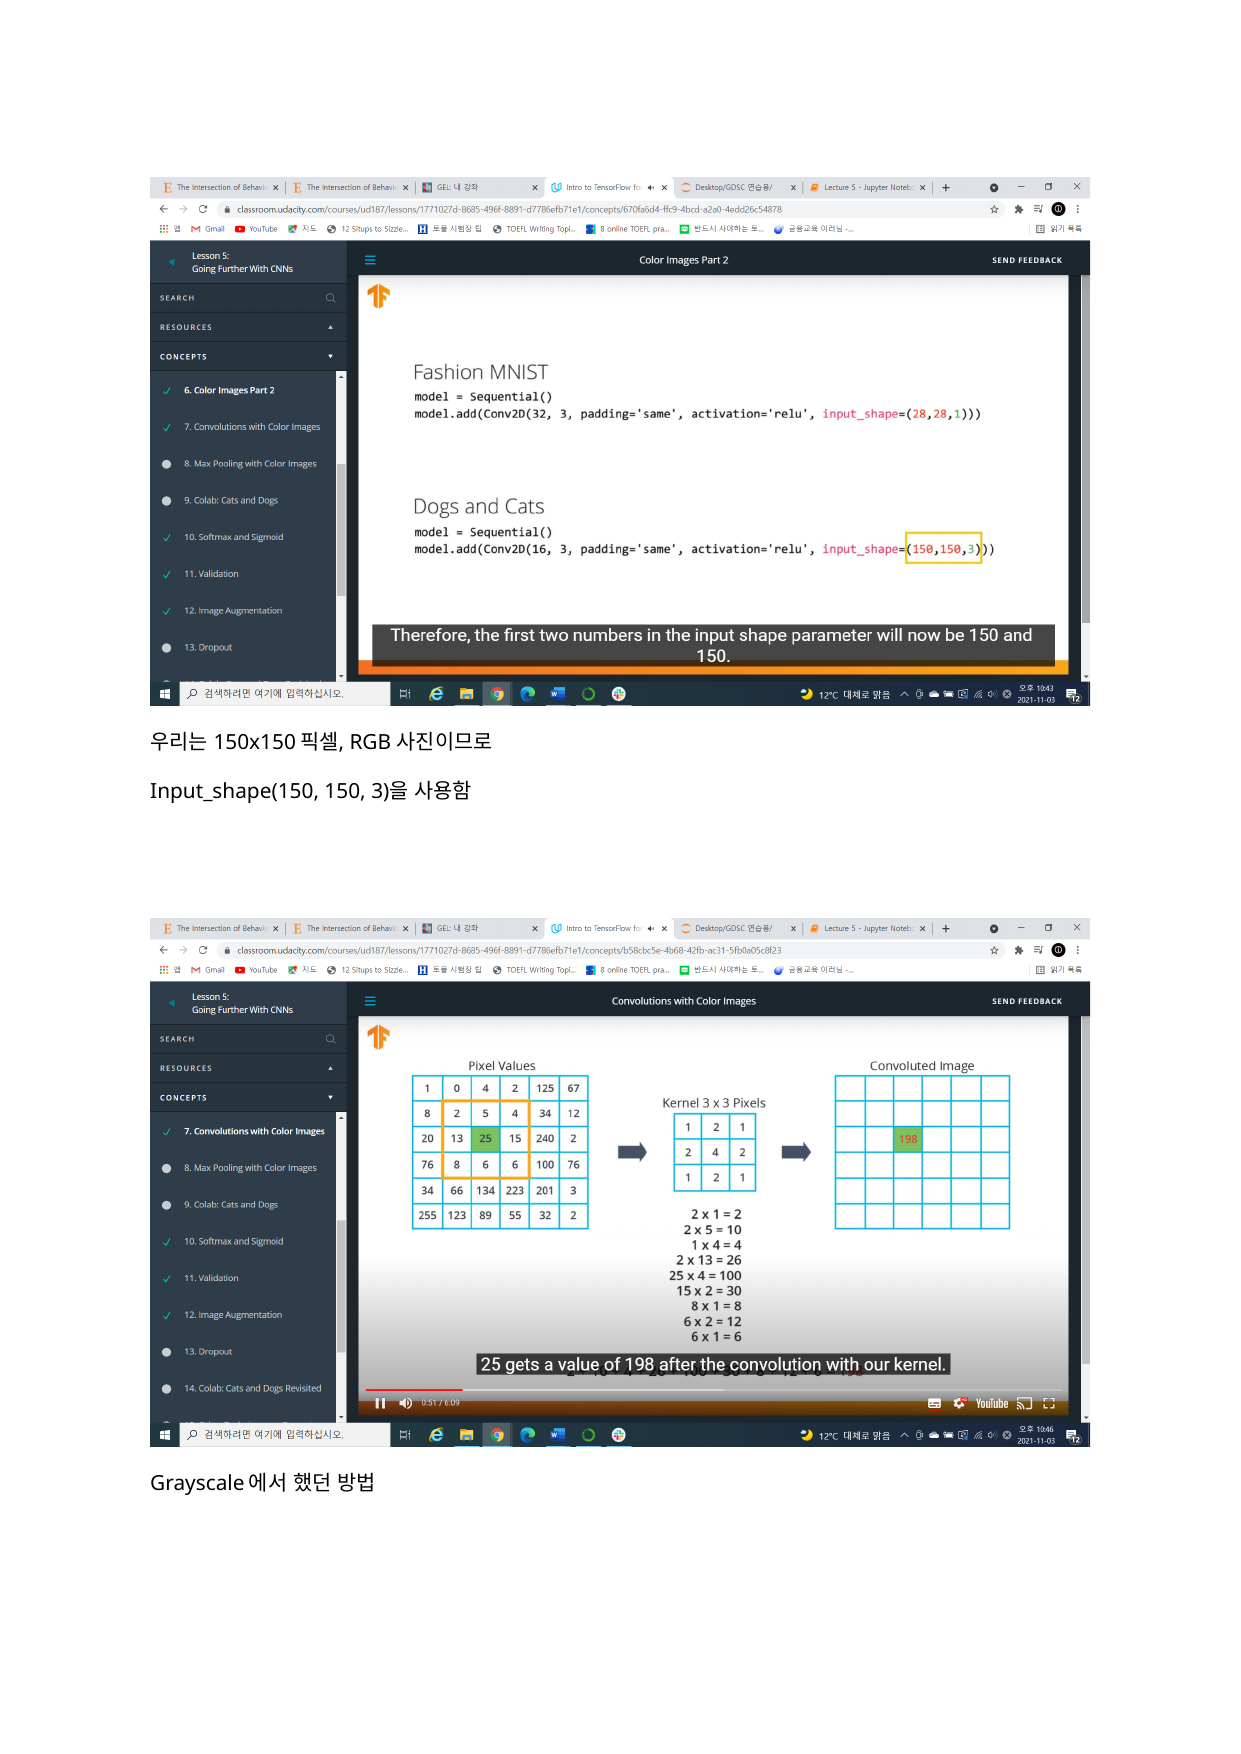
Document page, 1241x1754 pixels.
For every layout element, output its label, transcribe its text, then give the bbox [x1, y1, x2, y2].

picture [150, 177, 1091, 706]
text Grayscale에서 했던 방법 [150, 1466, 1090, 1496]
picture [150, 918, 1091, 1447]
text Input_shape(150, 150, 3)을 사용함 [150, 774, 1090, 804]
text 우리는 150x150픽셀, RGB 사진이므로 [150, 725, 1090, 755]
